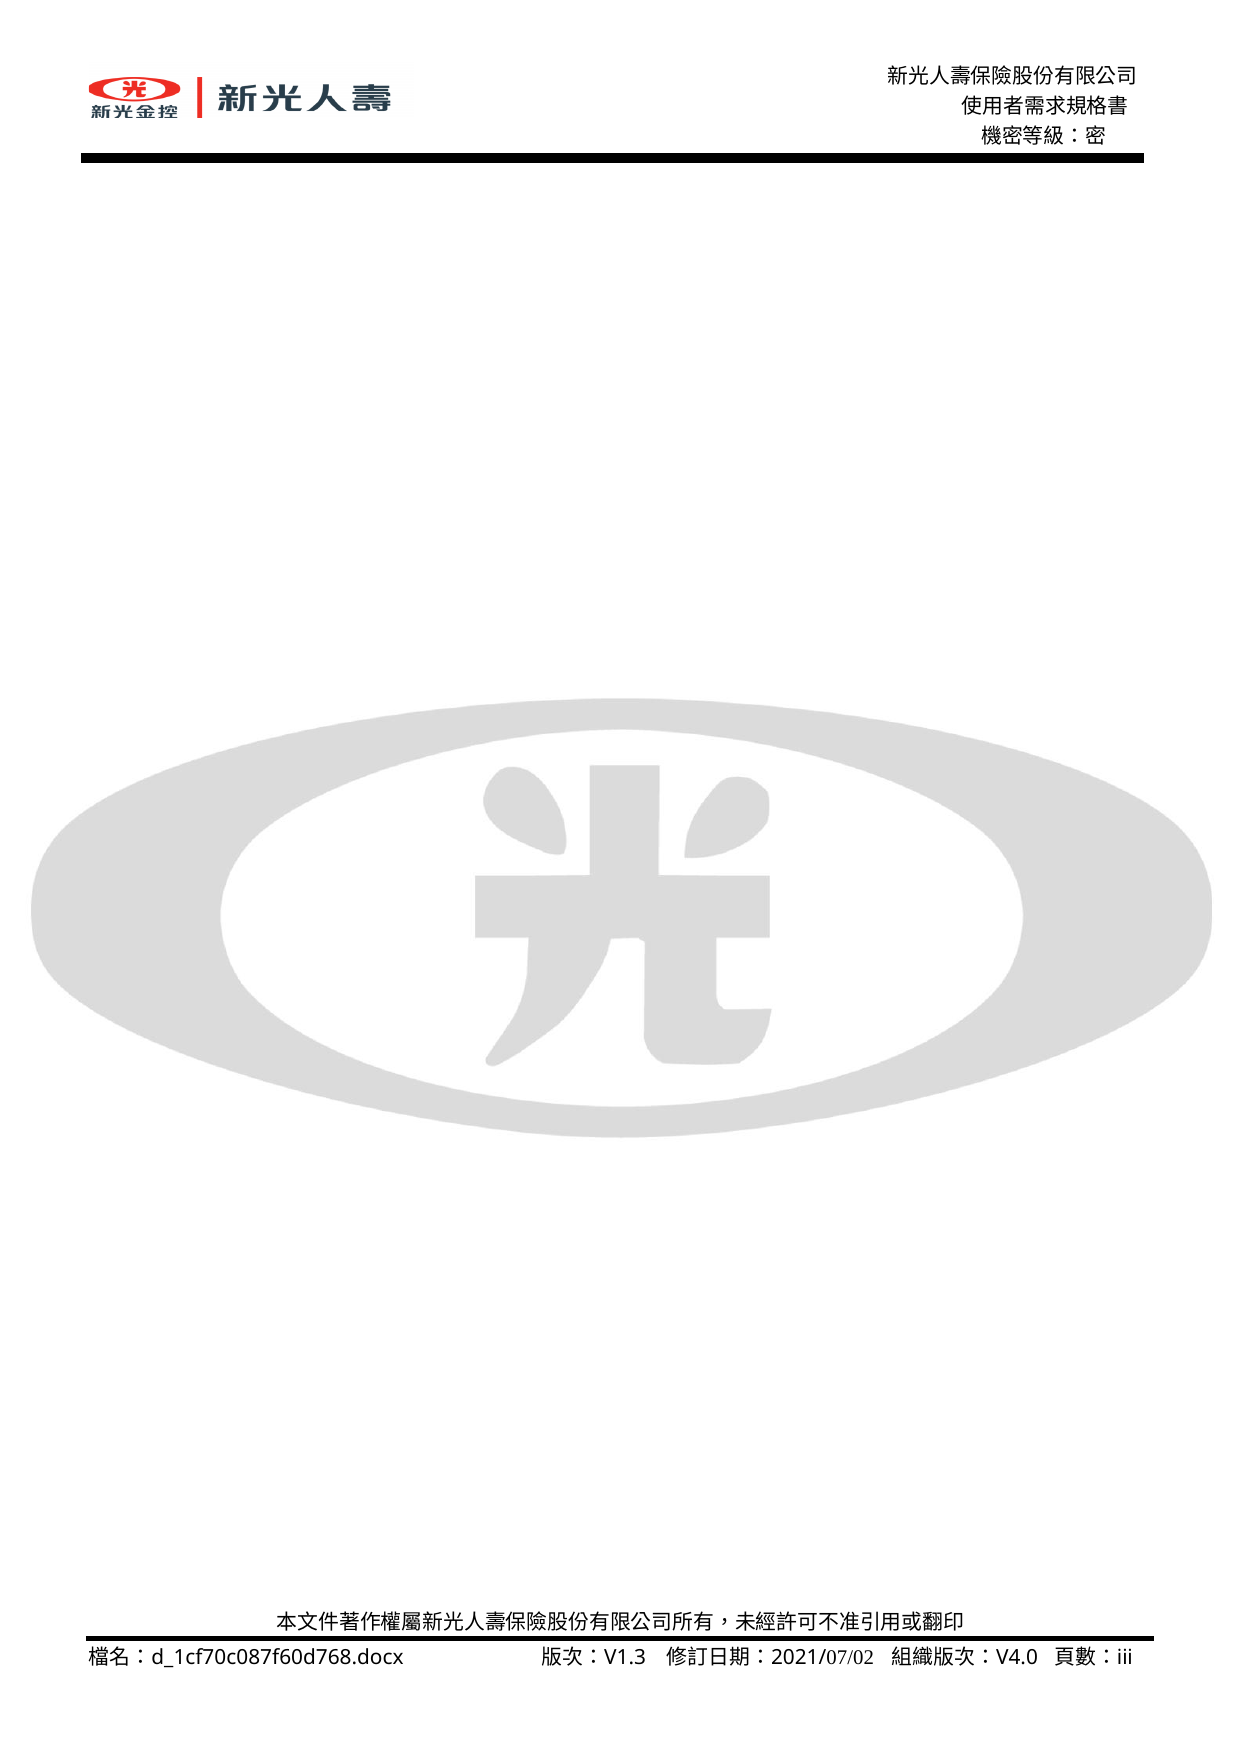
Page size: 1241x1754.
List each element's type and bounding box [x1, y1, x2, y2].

picture [25, 690, 1215, 1144]
picture [88, 61, 414, 118]
